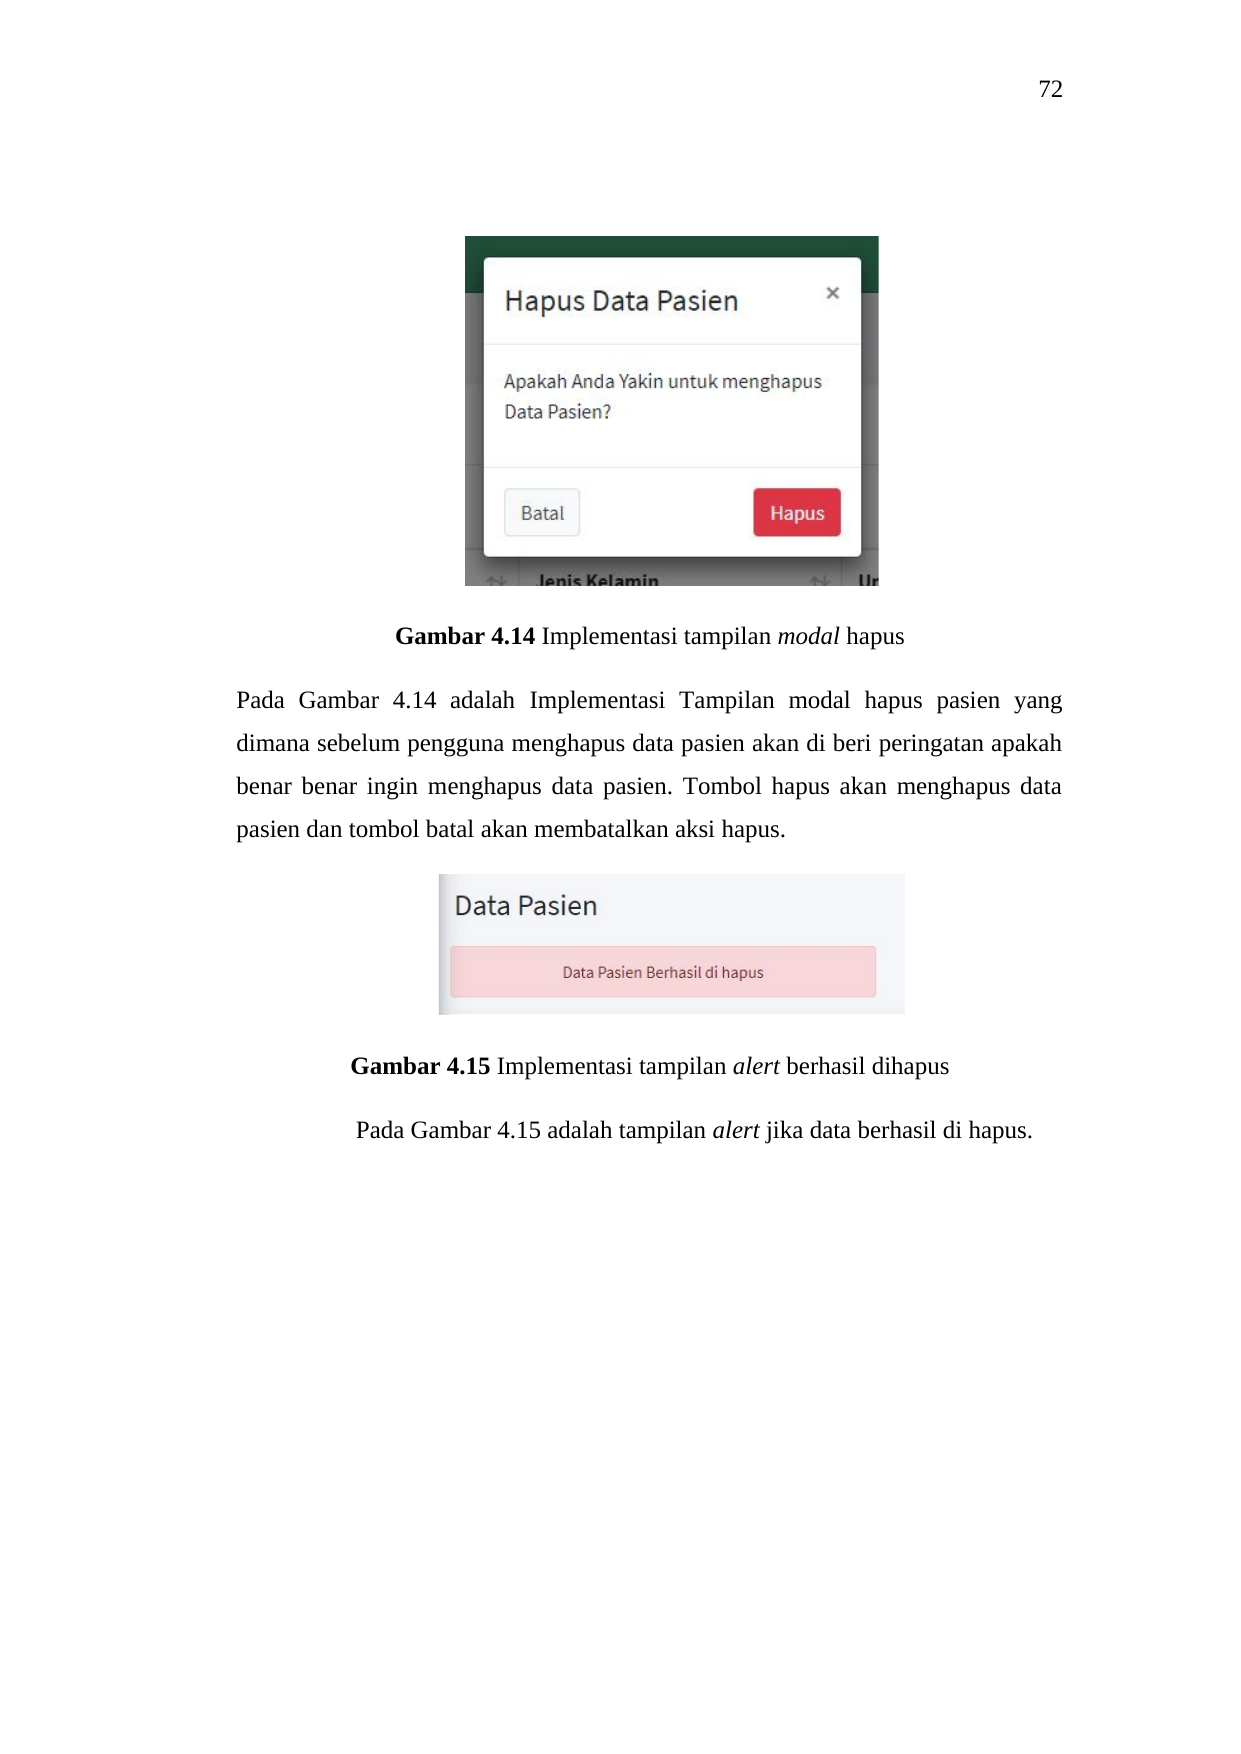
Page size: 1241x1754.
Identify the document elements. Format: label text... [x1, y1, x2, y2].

text Gambar 4.15 Implementasi tampilan alert berhasil dihapus [236, 1051, 1063, 1080]
text Pada Gambar 4.14 adalah Implementasi Tampilan modal hapus pasien yang dimana sebelum pengguna menghapus data pasien akan di beri peringatan apakah benar benar ingin menghapus data pasien. Tombol hapus akan menghapus data pasien dan tombol batal akan membatalkan aksi hapus. [236, 685, 1063, 843]
text Pada Gambar 4.15 adalah tampilan alert jika data berhasil di hapus. [311, 1115, 1063, 1144]
picture [438, 874, 905, 1015]
picture [465, 236, 879, 586]
text Gambar 4.14 Implementasi tampilan modal hapus [236, 621, 1063, 650]
